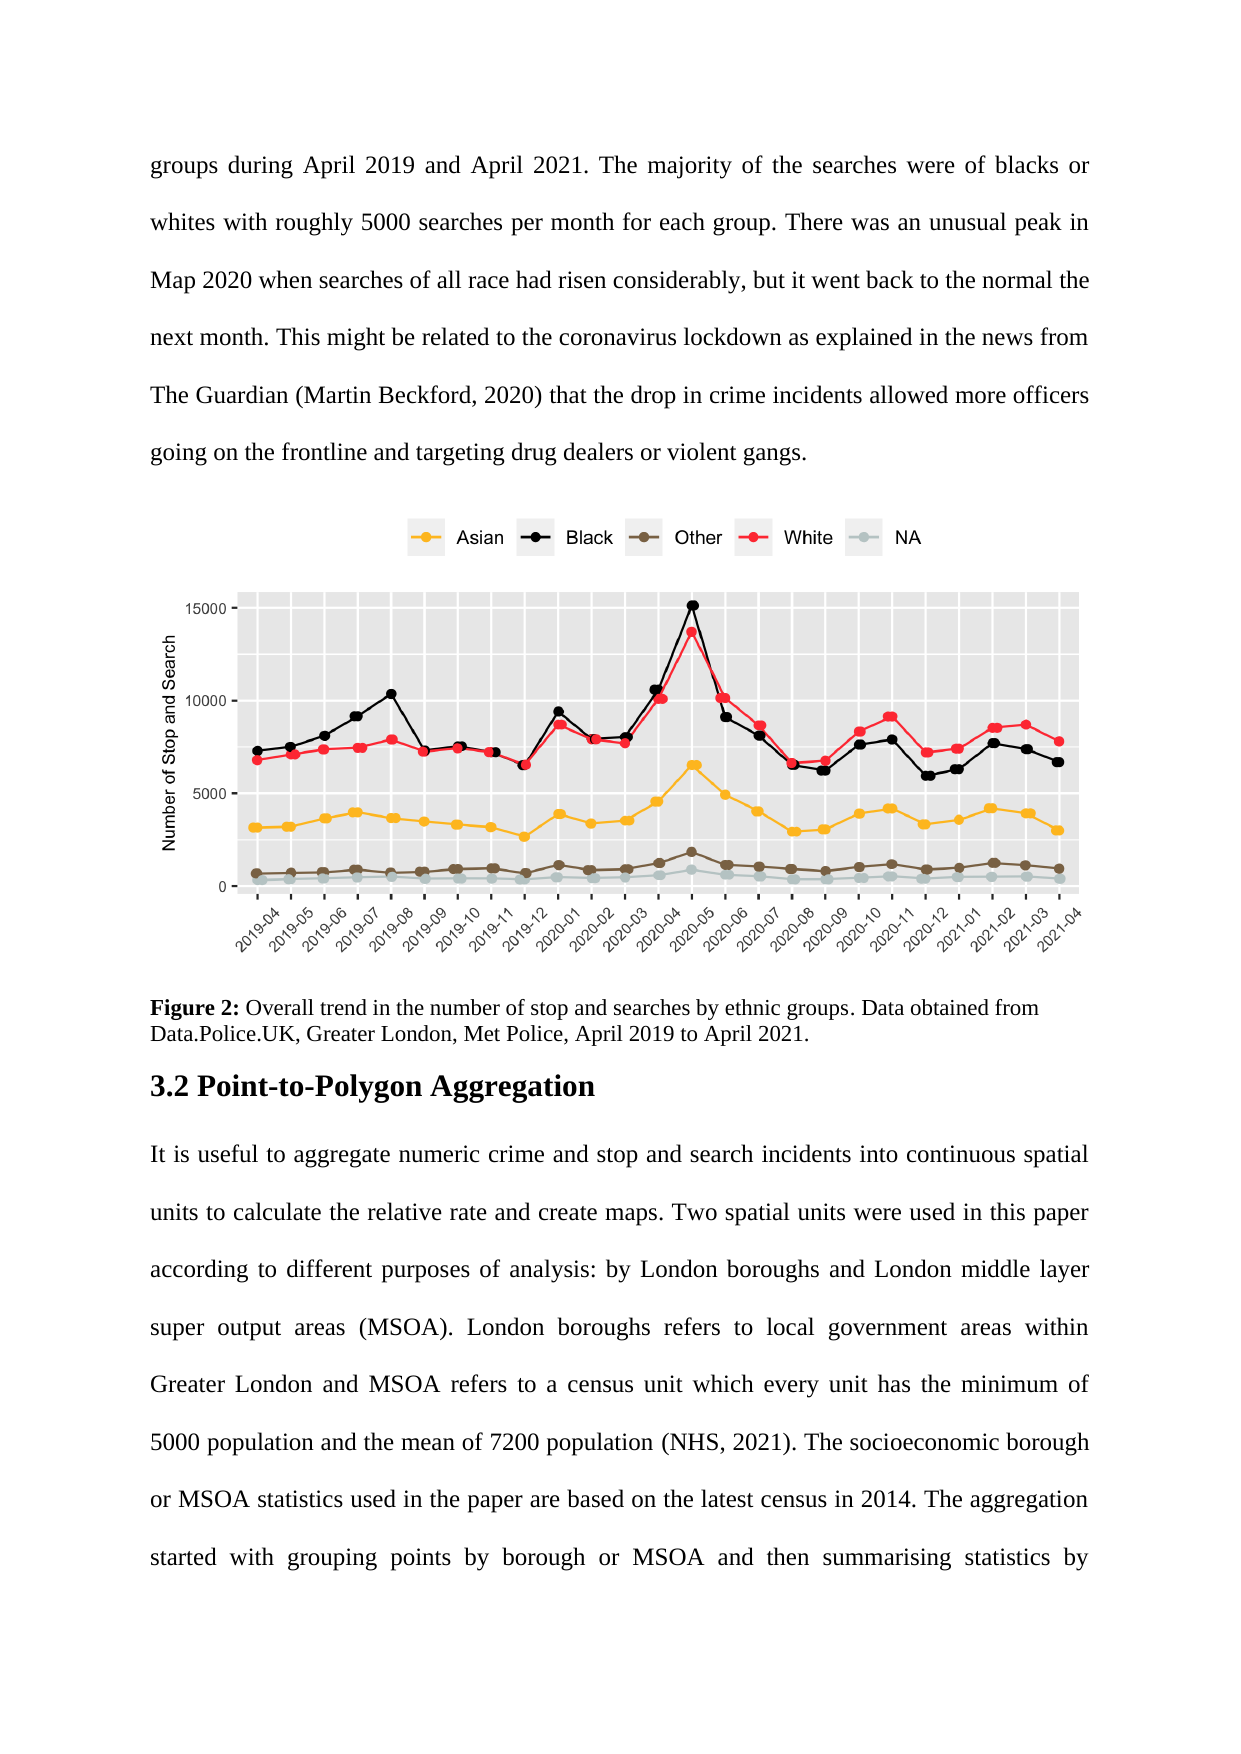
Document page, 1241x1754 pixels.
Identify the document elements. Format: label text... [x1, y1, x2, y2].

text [150, 150, 1090, 466]
picture [150, 495, 1091, 966]
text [150, 1139, 1090, 1571]
subtitle 3.2 Point-to-Polygon Aggregation [150, 1067, 1090, 1103]
text Figure 2: Overall trend in the number of stop and searches by ethnic groups. Data obtained from Data.Police.UK, Greater London, Met Police, April 2019 to April 2021. [150, 994, 1090, 1047]
